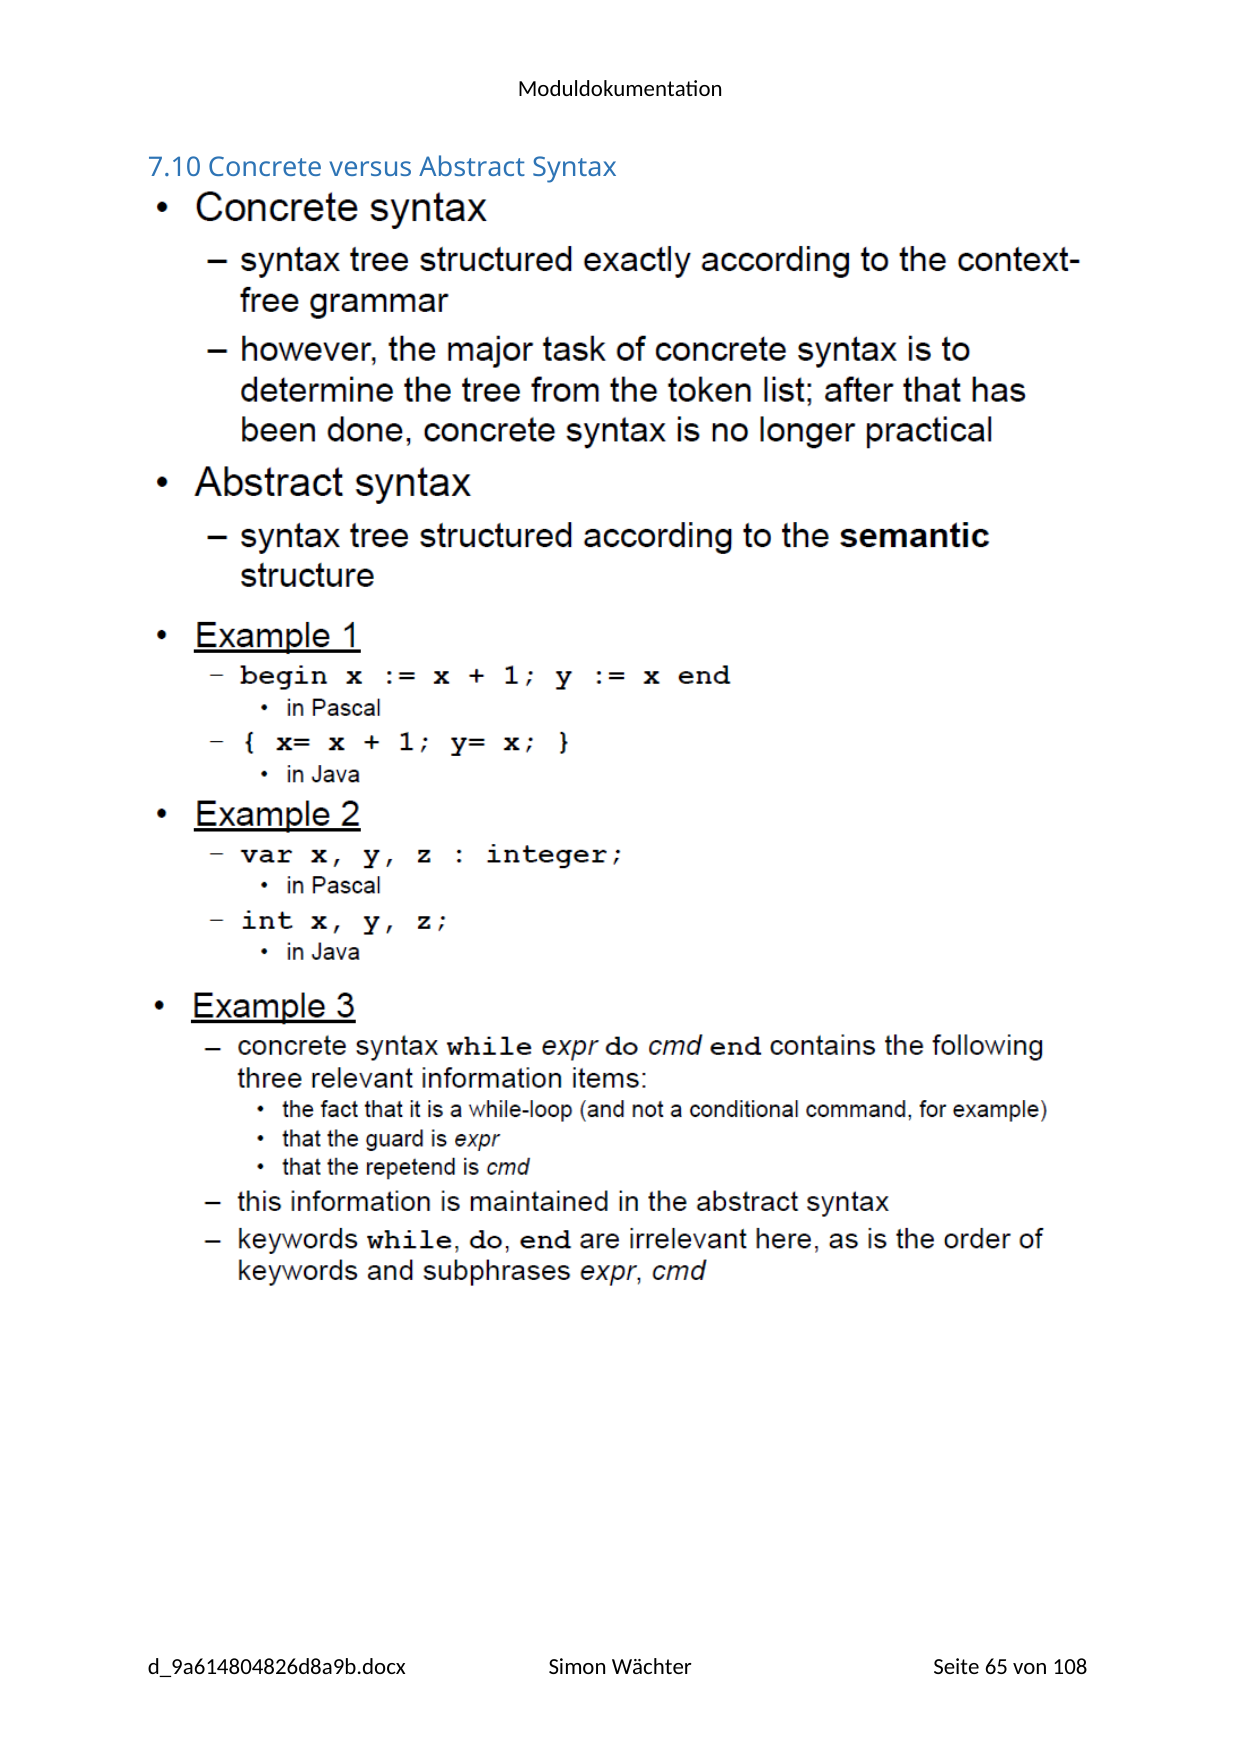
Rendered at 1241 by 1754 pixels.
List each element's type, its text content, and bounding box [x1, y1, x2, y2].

picture [147, 614, 1093, 969]
subtitle Concrete versus Abstract Syntax [148, 148, 1093, 184]
picture [147, 187, 1093, 596]
picture [147, 987, 1093, 1297]
